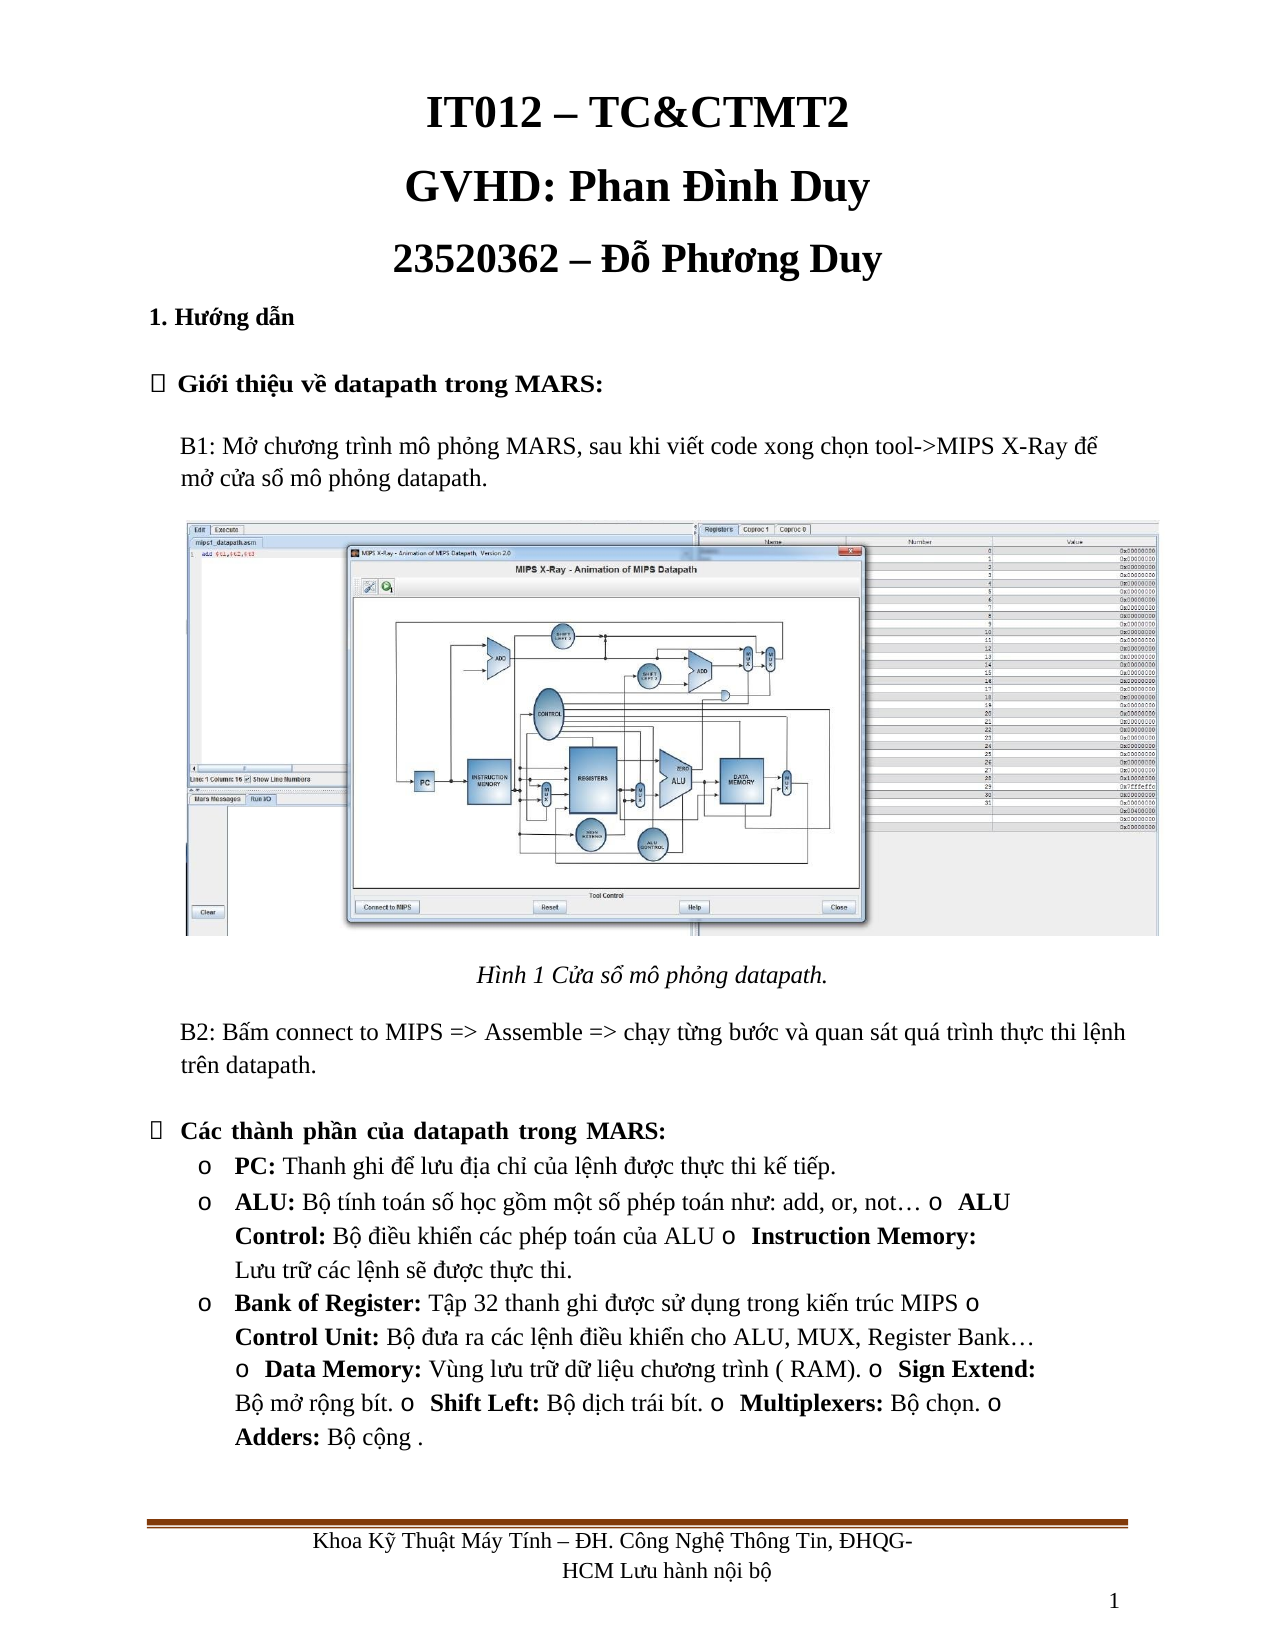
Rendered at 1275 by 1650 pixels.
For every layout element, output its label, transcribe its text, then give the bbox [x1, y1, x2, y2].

list PC: Thanh ghi để lưu địa chỉ của lệnh được thực thi kế tiếp. [197, 1151, 1206, 1182]
subtitle  Các thành phần của datapath trong MARS: [149, 1113, 1206, 1147]
title IT012 – TC&CTMT2 [358, 84, 917, 137]
picture [185, 520, 1165, 936]
text 23520362 – Đỗ Phương Duy [358, 233, 917, 281]
title GVHD: Phan Đình Duy [358, 159, 917, 211]
list Bank of Register: Tập 32 thanh ghi được sử dụng trong kiến trúc MIPS o [197, 1288, 1206, 1319]
text B1: Mở chương trình mô phỏng MARS, sau khi viết code xong chọn tool->MIPS X-Ray để mở cửa sổ mô phỏng datapath. [179, 431, 1123, 492]
subtitle Hướng dẫn [148, 302, 300, 331]
text Control Unit: Bộ đưa ra các lệnh điều khiển cho ALU, MUX, Register Bank… o Data Memory: Vùng lưu trữ dữ liệu chương trình ( RAM). o Sign Extend: Bộ mở rộng bít. o Shift Left: Bộ dịch trái bít. o Multiplexers: Bộ chọn. o Adders: Bộ cộng . [234, 1322, 1041, 1451]
subtitle  Giới thiệu về datapath trong MARS: [149, 365, 1206, 399]
list ALU: Bộ tính toán số học gồm một số phép toán như: add, or, not… o ALU Control: Bộ điều khiển các phép toán của ALU o Instruction Memory: Lưu trữ các lệnh sẽ được thực thi. [197, 1187, 1015, 1283]
text B2: Bấm connect to MIPS => Assemble => chạy từng bước và quan sát quá trình thực thi lệnh trên datapath. [179, 1017, 1157, 1079]
